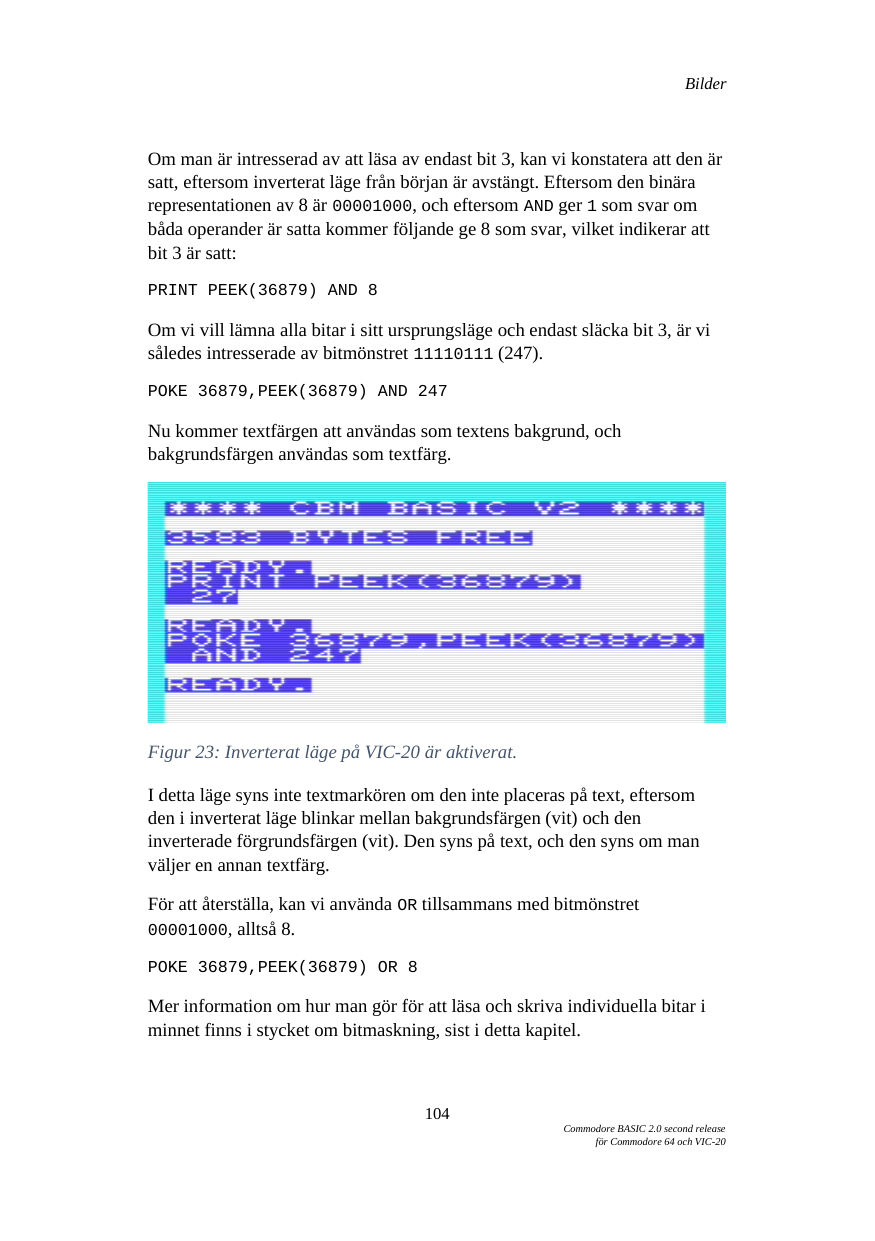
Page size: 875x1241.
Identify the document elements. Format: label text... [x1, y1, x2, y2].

text Om vi vill lämna alla bitar i sitt ursprungsläge och endast släcka bit 3, är vi således intresserade av bitmönstret 11110111 (247). [148, 318, 726, 364]
text POKE 36879,PEEK(36879) AND 247 [148, 383, 726, 401]
text Om man är intresserad av att läsa av endast bit 3, kan vi konstatera att den är satt, eftersom inverterat läge från början är avstängt. Eftersom den binära representationen av 8 är 00001000, och eftersom AND ger 1 som svar om båda operander är satta kommer följande ge 8 som svar, vilket indikerar att bit 3 är satt: [148, 148, 726, 263]
picture [147, 482, 727, 723]
text I detta läge syns inte textmarkören om den inte placeras på text, eftersom den i inverterat läge blinkar mellan bakgrundsfärgen (vit) och den inverterade förgrundsfärgen (vit). Den syns på text, och den syns om man väljer en annan textfärg. [148, 784, 726, 875]
text För att återställa, kan vi använda OR tillsammans med bitmönstret 00001000, alltså 8. [148, 893, 726, 940]
text PRINT PEEK(36879) AND 8 [148, 281, 726, 300]
text POKE 36879,PEEK(36879) OR 8 [148, 958, 726, 977]
text Nu kommer textfärgen att användas som textens bakgrund, och bakgrundsfärgen användas som textfärg. [148, 419, 726, 464]
text Mer information om hur man gör för att läsa och skriva individuella bitar i minnet finns i stycket om bitmaskning, sist i detta kapitel. [148, 995, 726, 1040]
